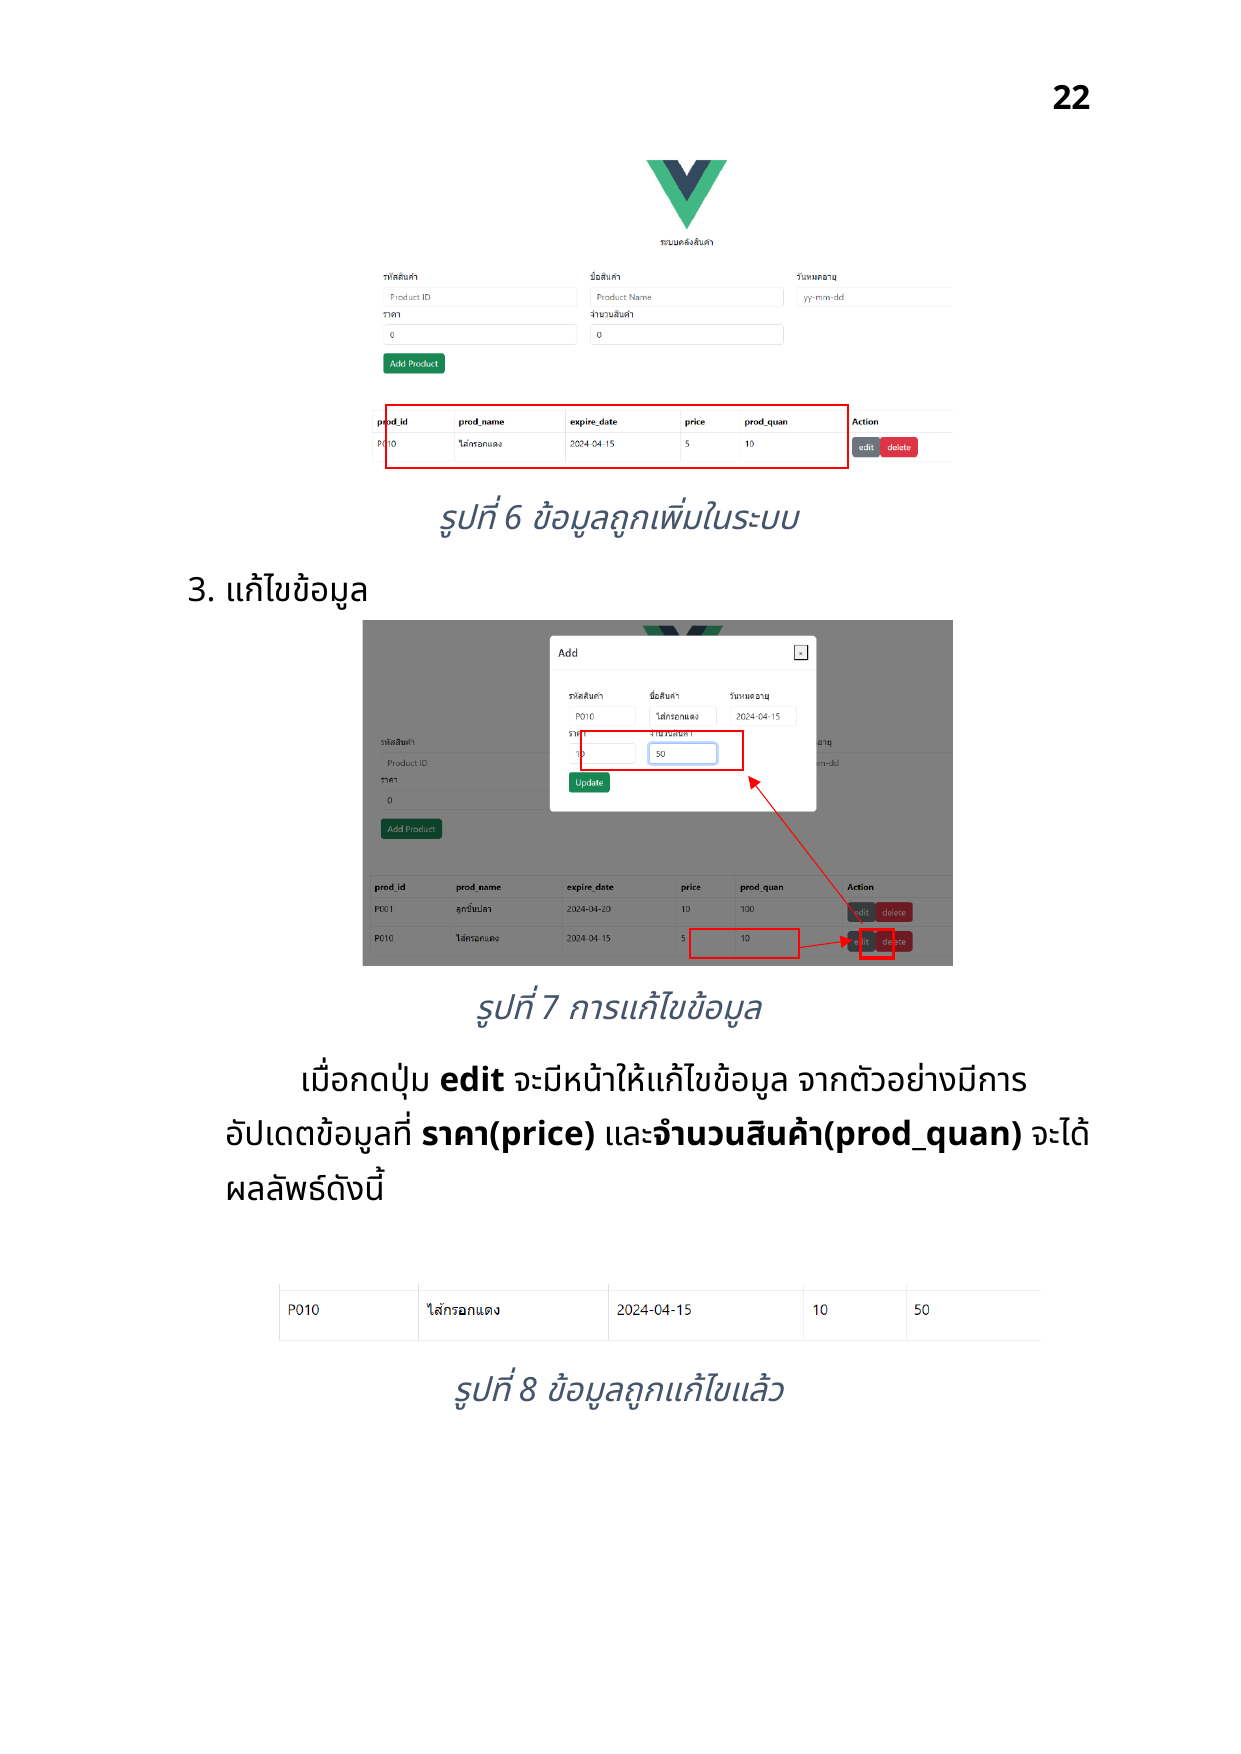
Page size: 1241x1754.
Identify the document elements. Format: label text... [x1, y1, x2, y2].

picture [362, 620, 953, 966]
picture [362, 150, 953, 476]
text รูปที่ 8 ข้อมูลถูกแก้ไขแล้ว [150, 1366, 1090, 1416]
list แก้ไขข้อมูล [187, 566, 1090, 616]
list เมื่อกดปุ่ม edit จะมีหน้าให้แก้ไขข้อมูล จากตัวอย่างมีการอัปเดตข้อมูลที่ ราคา(price) และจำนวนสินค้า(prod_quan) จะได้ผลลัพธ์ดังนี้ [225, 1055, 1090, 1215]
text รูปที่ 7 การแก้ไขข้อมูล [150, 984, 1090, 1034]
text รูปที่ 6 ข้อมูลถูกเพิ่มในระบบ [150, 494, 1090, 545]
picture [259, 1284, 1042, 1346]
